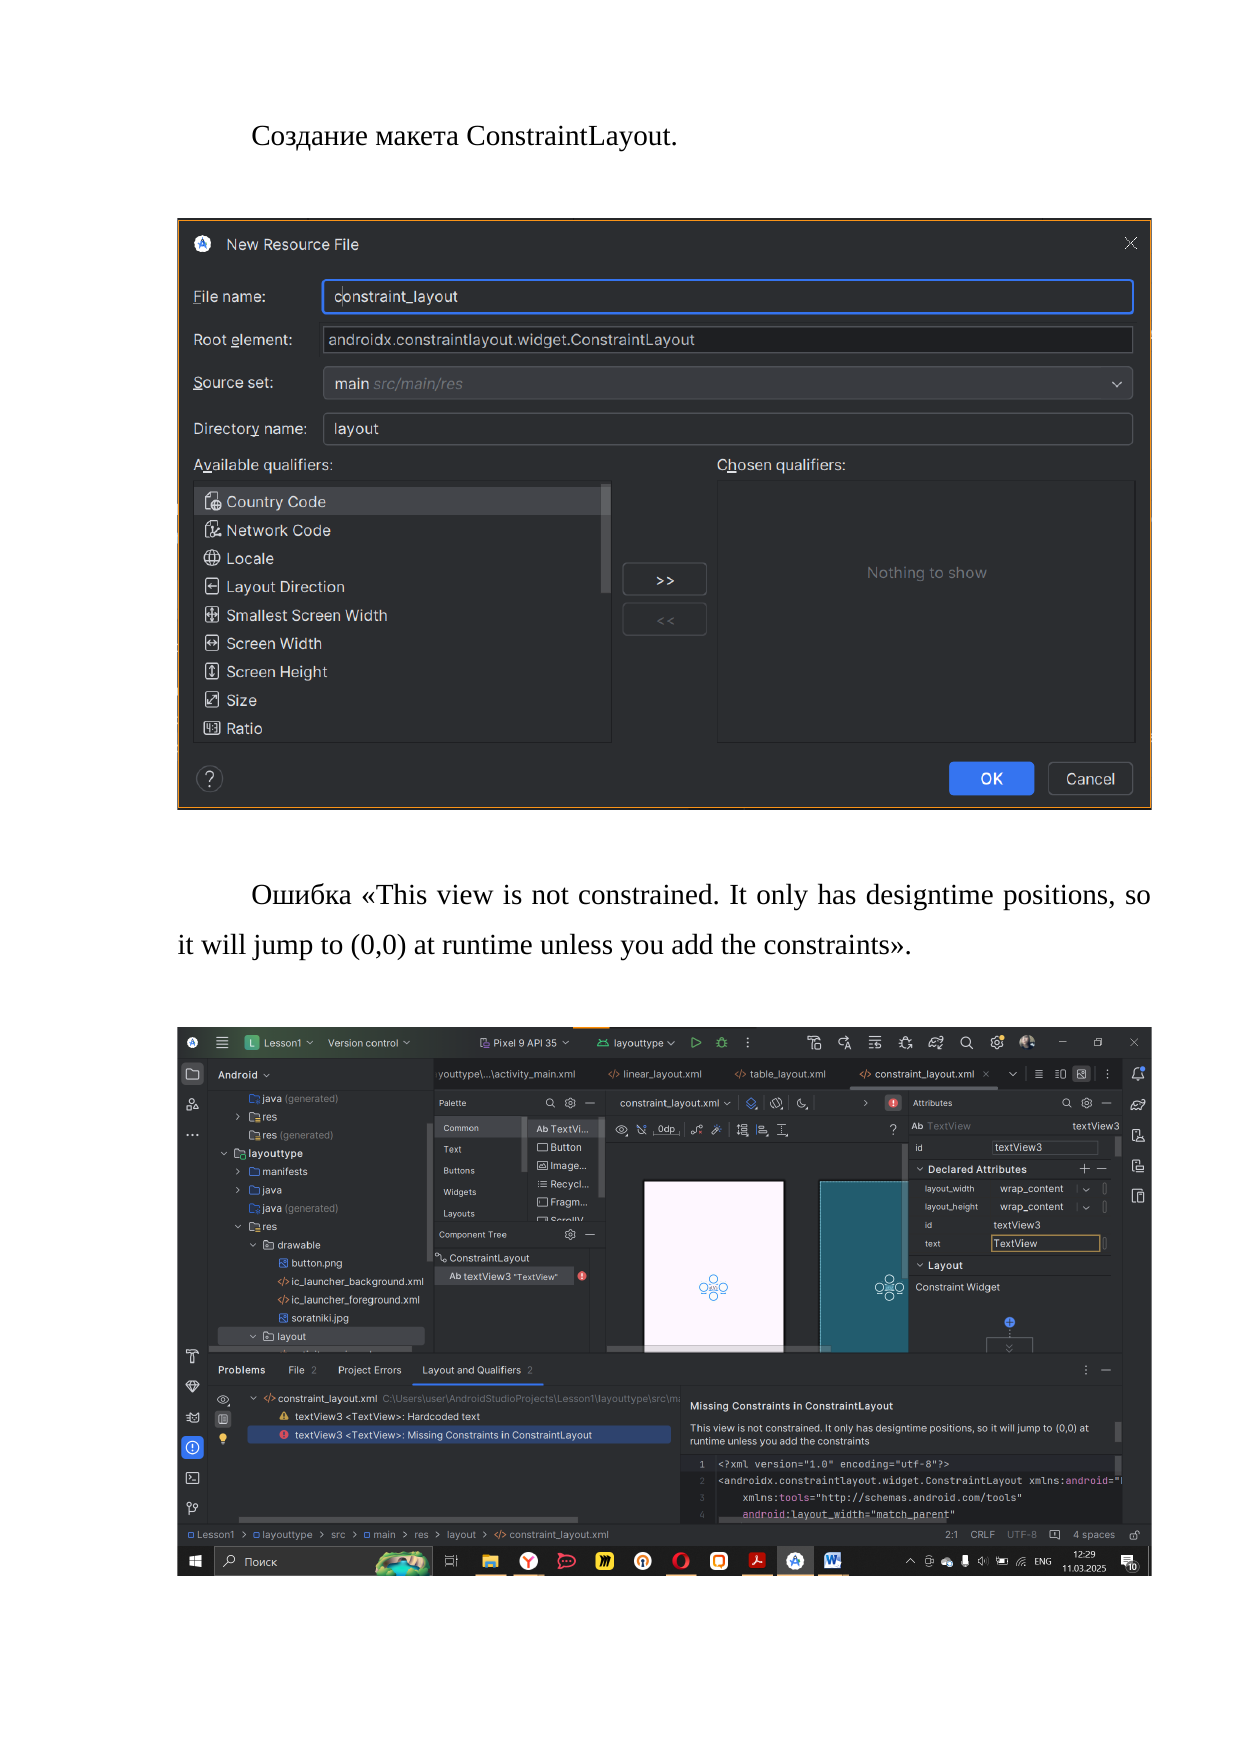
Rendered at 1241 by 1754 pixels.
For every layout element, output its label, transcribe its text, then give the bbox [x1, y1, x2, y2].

picture [177, 1027, 1152, 1576]
text Ошибка «This view is not constrained. It only has designtime positions, so it will jump to (0,0) at runtime unless you add the constraints». [177, 877, 1152, 961]
text Создание макета ConstraintLayout. [177, 118, 1152, 152]
picture [177, 218, 1152, 810]
